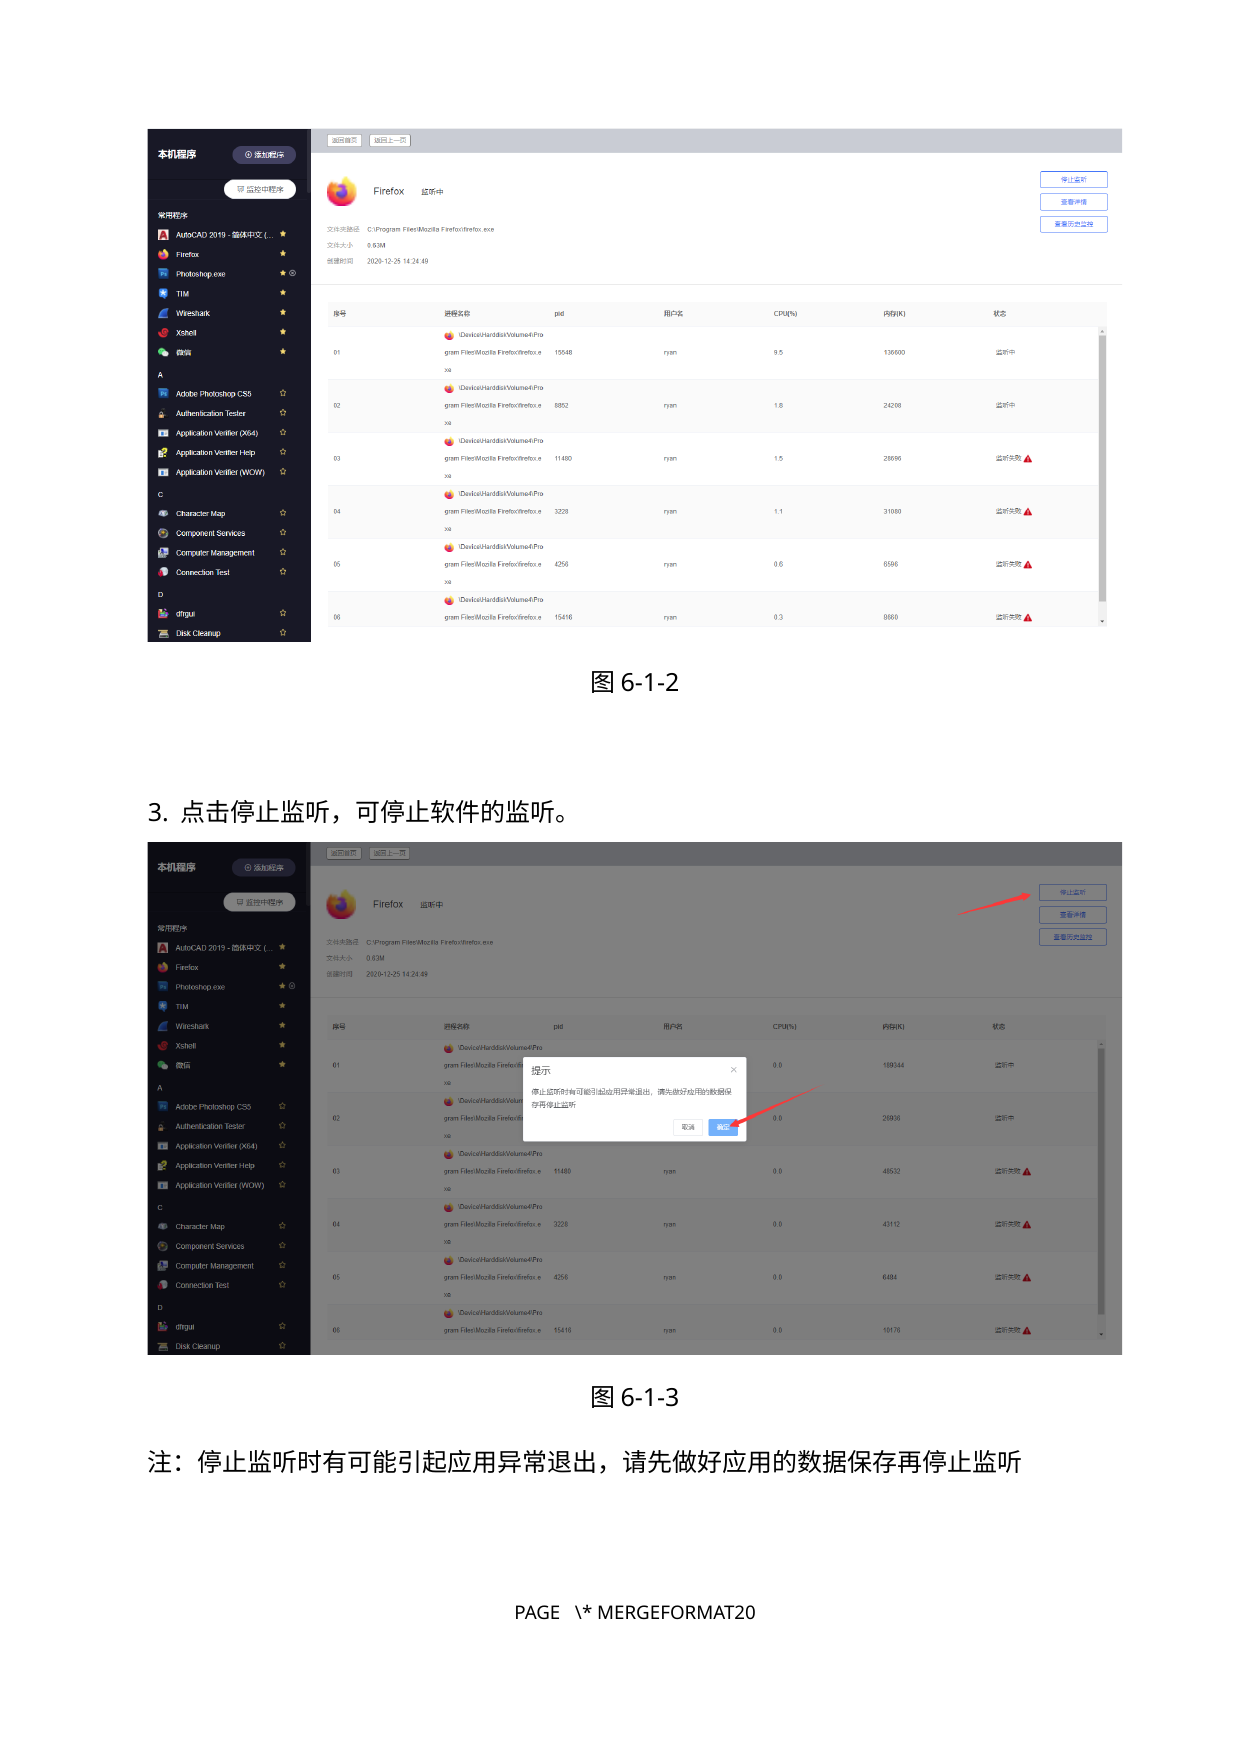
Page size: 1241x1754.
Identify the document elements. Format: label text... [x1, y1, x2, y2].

text 注：停止监听时有可能引起应用异常退出，请先做好应用的数据保存再停止监听 [148, 1428, 1122, 1493]
text 图6-1-2 [148, 648, 1122, 713]
picture [147, 127, 1123, 642]
text 图6-1-3 [148, 1363, 1122, 1428]
picture [147, 842, 1123, 1355]
list 点击停止监听，可停止软件的监听。 [148, 778, 1122, 842]
